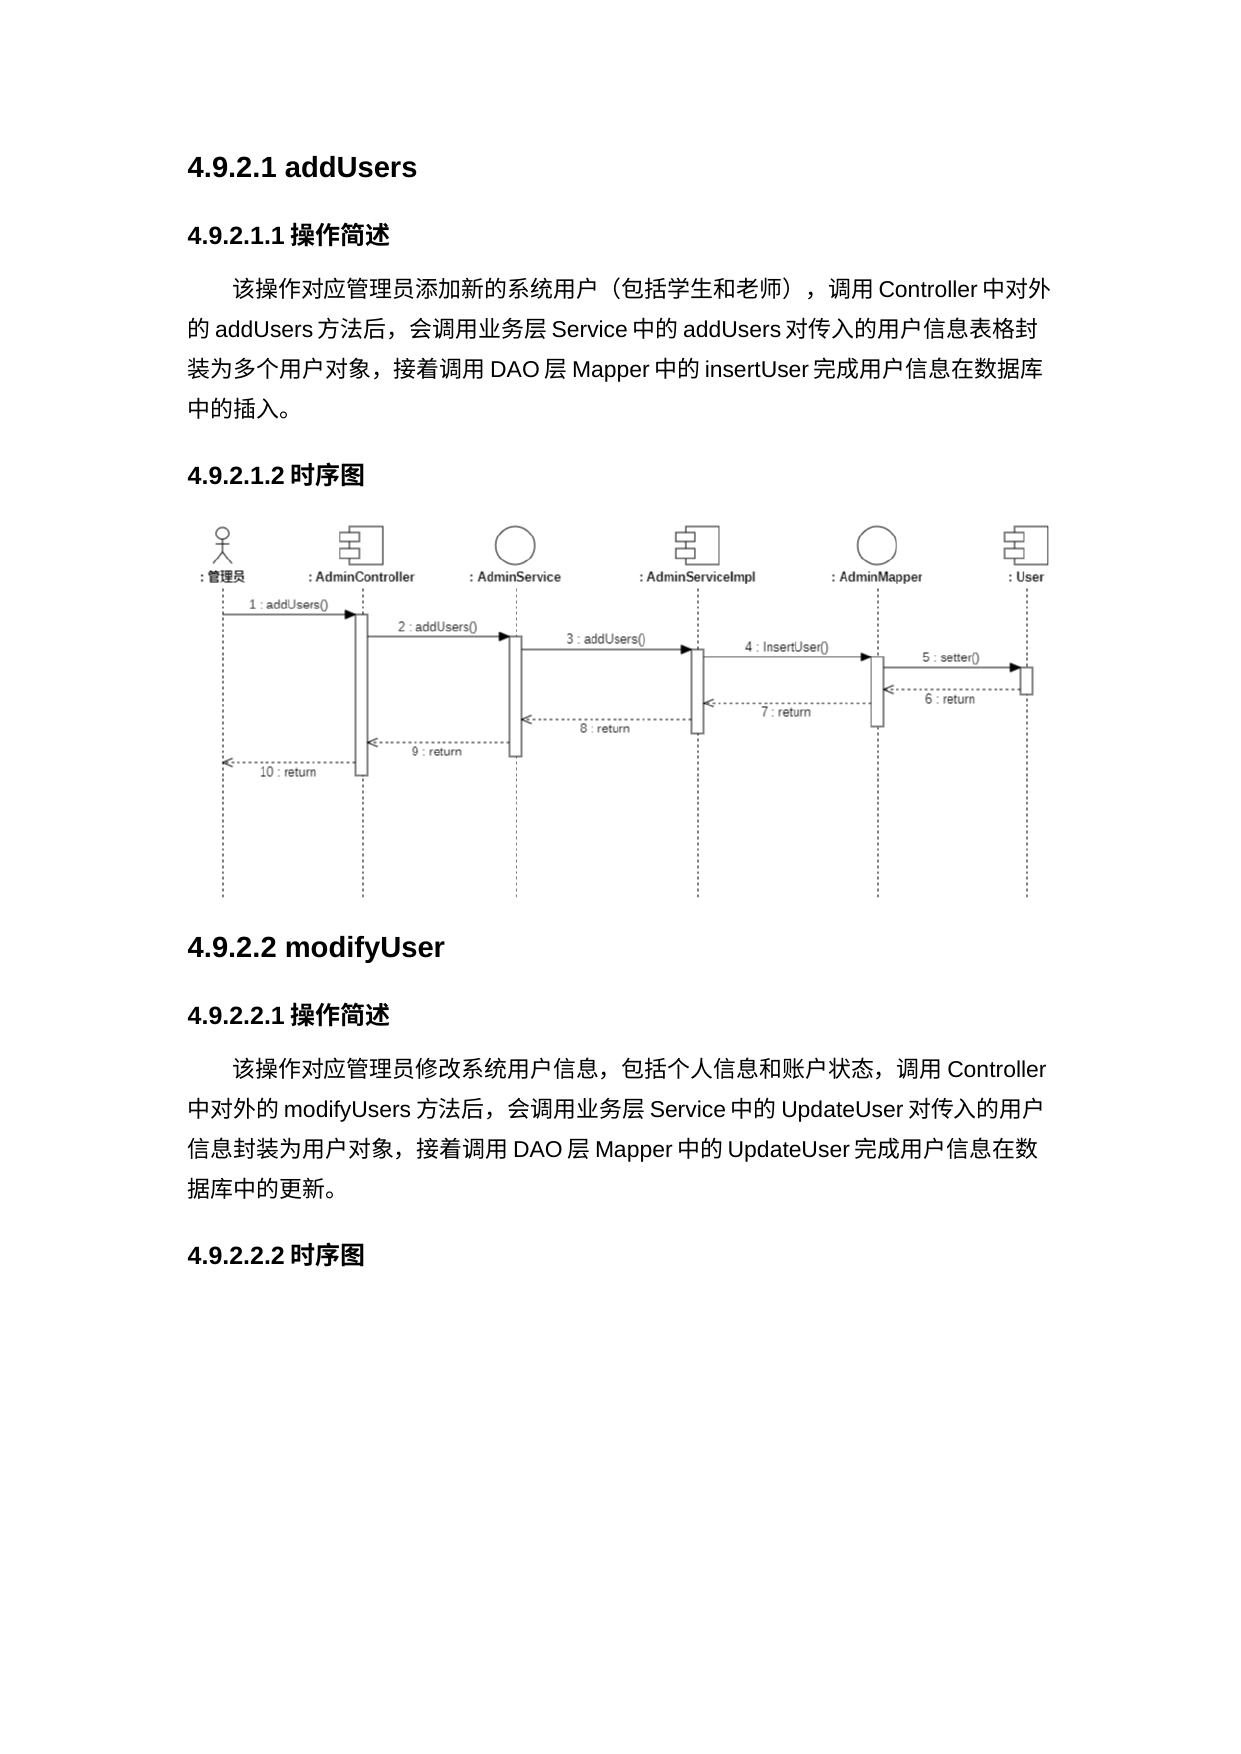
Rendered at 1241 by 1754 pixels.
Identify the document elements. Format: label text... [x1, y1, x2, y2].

text 4.9.2.2.2时序图 [187, 1236, 1053, 1272]
text 该操作对应管理员修改系统用户信息，包括个人信息和账户状态，调用Controller中对外的modifyUsers方法后，会调用业务层Service中的UpdateUser对传入的用户信息封装为用户对象，接着调用DAO层Mapper中的UpdateUser完成用户信息在数据库中的更新。 [187, 1051, 1053, 1204]
text 4.9.2.1 addUsers [187, 150, 1053, 183]
text 4.9.2.1.1操作简述 [187, 215, 1053, 251]
text 4.9.2.2.1操作简述 [187, 995, 1053, 1032]
text 4.9.2.1.2时序图 [187, 455, 1053, 492]
text 4.9.2.2 modifyUser [187, 930, 1053, 964]
picture [187, 511, 1074, 898]
text 该操作对应管理员添加新的系统用户（包括学生和老师），调用Controller中对外的addUsers方法后，会调用业务层Service中的addUsers对传入的用户信息表格封装为多个用户对象，接着调用DAO层Mapper中的insertUser完成用户信息在数据库中的插入。 [187, 271, 1053, 424]
